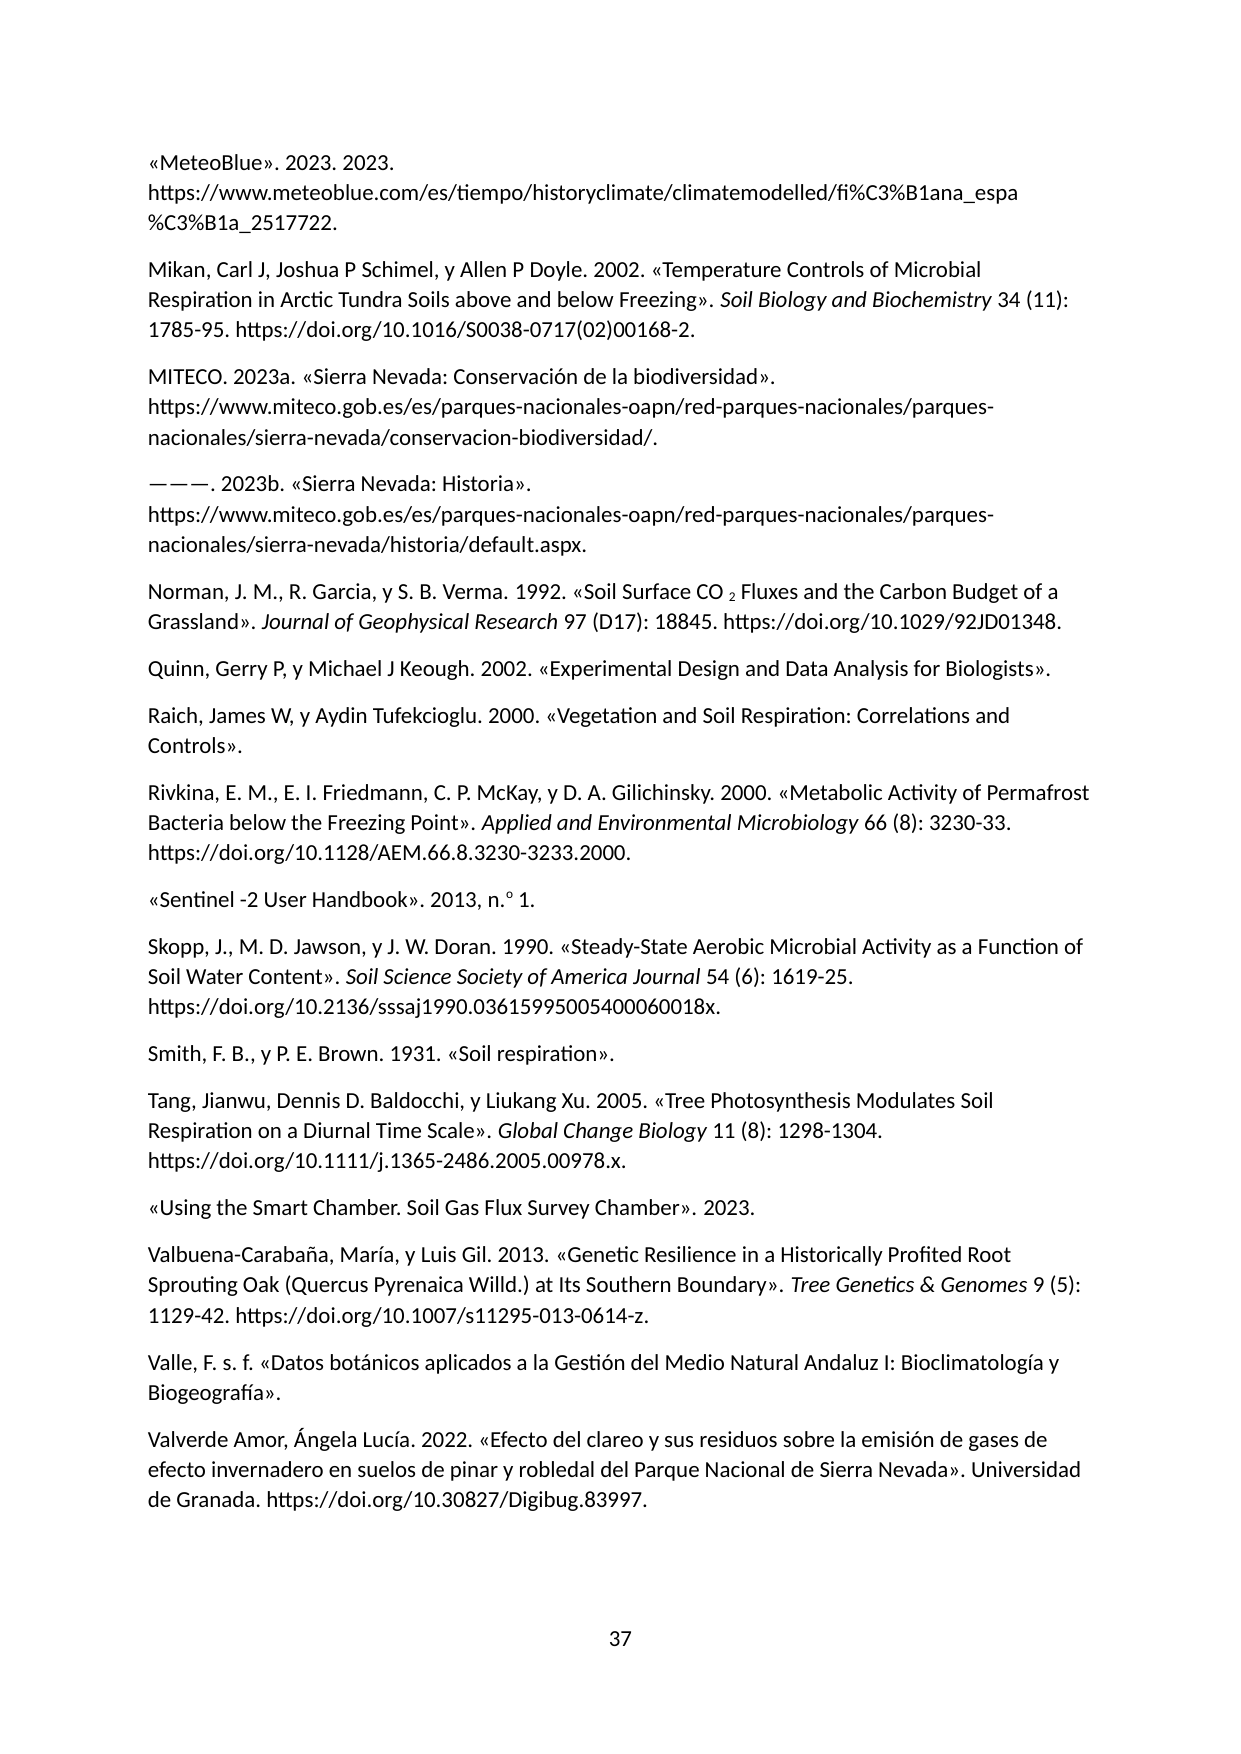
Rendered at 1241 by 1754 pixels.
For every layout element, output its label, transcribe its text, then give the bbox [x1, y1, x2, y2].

text Skopp, J., M. D. Jawson, y J. W. Doran. 1990. «Steady-State Aerobic Microbial Activity as a Function of Soil Water Content». Soil Science Society of America Journal 54 (6): 1619-25. https://doi.org/10.2136/sssaj1990.03615995005400060018x. [148, 932, 1092, 1021]
text Quinn, Gerry P, y Michael J Keough. 2002. «Experimental Design and Data Analysis for Biologists». [148, 654, 1092, 682]
text Rivkina, E. M., E. I. Friedmann, C. P. McKay, y D. A. Gilichinsky. 2000. «Metabolic Activity of Permafrost Bacteria below the Freezing Point». Applied and Environmental Microbiology 66 (8): 3230-33. https://doi.org/10.1128/AEM.66.8.3230-3233.2000. [148, 778, 1092, 866]
text Valle, F. s. f. «Datos botánicos aplicados a la Gestión del Medio Natural Andaluz I: Bioclimatología y Biogeografía». [148, 1348, 1092, 1406]
text Tang, Jianwu, Dennis D. Baldocchi, y Liukang Xu. 2005. «Tree Photosynthesis Modulates Soil Respiration on a Diurnal Time Scale». Global Change Biology 11 (8): 1298-1304. https://doi.org/10.1111/j.1365-2486.2005.00978.x. [148, 1086, 1092, 1175]
text Valverde Amor, Ángela Lucía. 2022. «Efecto del clareo y sus residuos sobre la emisión de gases de efecto invernadero en suelos de pinar y robledal del Parque Nacional de Sierra Nevada». Universidad de Granada. https://doi.org/10.30827/Digibug.83997. [148, 1425, 1092, 1513]
text ———. 2023b. «Sierra Nevada: Historia». https://www.miteco.gob.es/es/parques-nacionales-oapn/red-parques-nacionales/parques-nacionales/sierra-nevada/historia/default.aspx. [148, 469, 1092, 558]
text Mikan, Carl J, Joshua P Schimel, y Allen P Doyle. 2002. «Temperature Controls of Microbial Respiration in Arctic Tundra Soils above and below Freezing». Soil Biology and Biochemistry 34 (11): 1785-95. https://doi.org/10.1016/S0038-0717(02)00168-2. [148, 255, 1092, 343]
text «MeteoBlue». 2023. 2023. https://www.meteoblue.com/es/tiempo/historyclimate/climatemodelled/fi%C3%B1ana_espa%C3%B1a_2517722. [148, 148, 1092, 236]
text «Using the Smart Chamber. Soil Gas Flux Survey Chamber». 2023. [148, 1193, 1092, 1222]
text Smith, F. B., y P. E. Brown. 1931. «Soil respiration». [148, 1039, 1092, 1067]
text Raich, James W, y Aydin Tufekcioglu. 2000. «Vegetation and Soil Respiration: Correlations and Controls». [148, 701, 1092, 759]
text MITECO. 2023a. «Sierra Nevada: Conservación de la biodiversidad». https://www.miteco.gob.es/es/parques-nacionales-oapn/red-parques-nacionales/parques-nacionales/sierra-nevada/conservacion-biodiversidad/. [148, 362, 1092, 451]
text Valbuena-Carabaña, María, y Luis Gil. 2013. «Genetic Resilience in a Historically Profited Root Sprouting Oak (Quercus Pyrenaica Willd.) at Its Southern Boundary». Tree Genetics & Genomes 9 (5): 1129-42. https://doi.org/10.1007/s11295-013-0614-z. [148, 1240, 1092, 1329]
text Norman, J. M., R. Garcia, y S. B. Verma. 1992. «Soil Surface CO 2 Fluxes and the Carbon Budget of a Grassland». Journal of Geophysical Research 97 (D17): 18845. https://doi.org/10.1029/92JD01348. [148, 577, 1092, 635]
text «Sentinel -2 User Handbook». 2013, n.o 1. [148, 885, 1092, 913]
